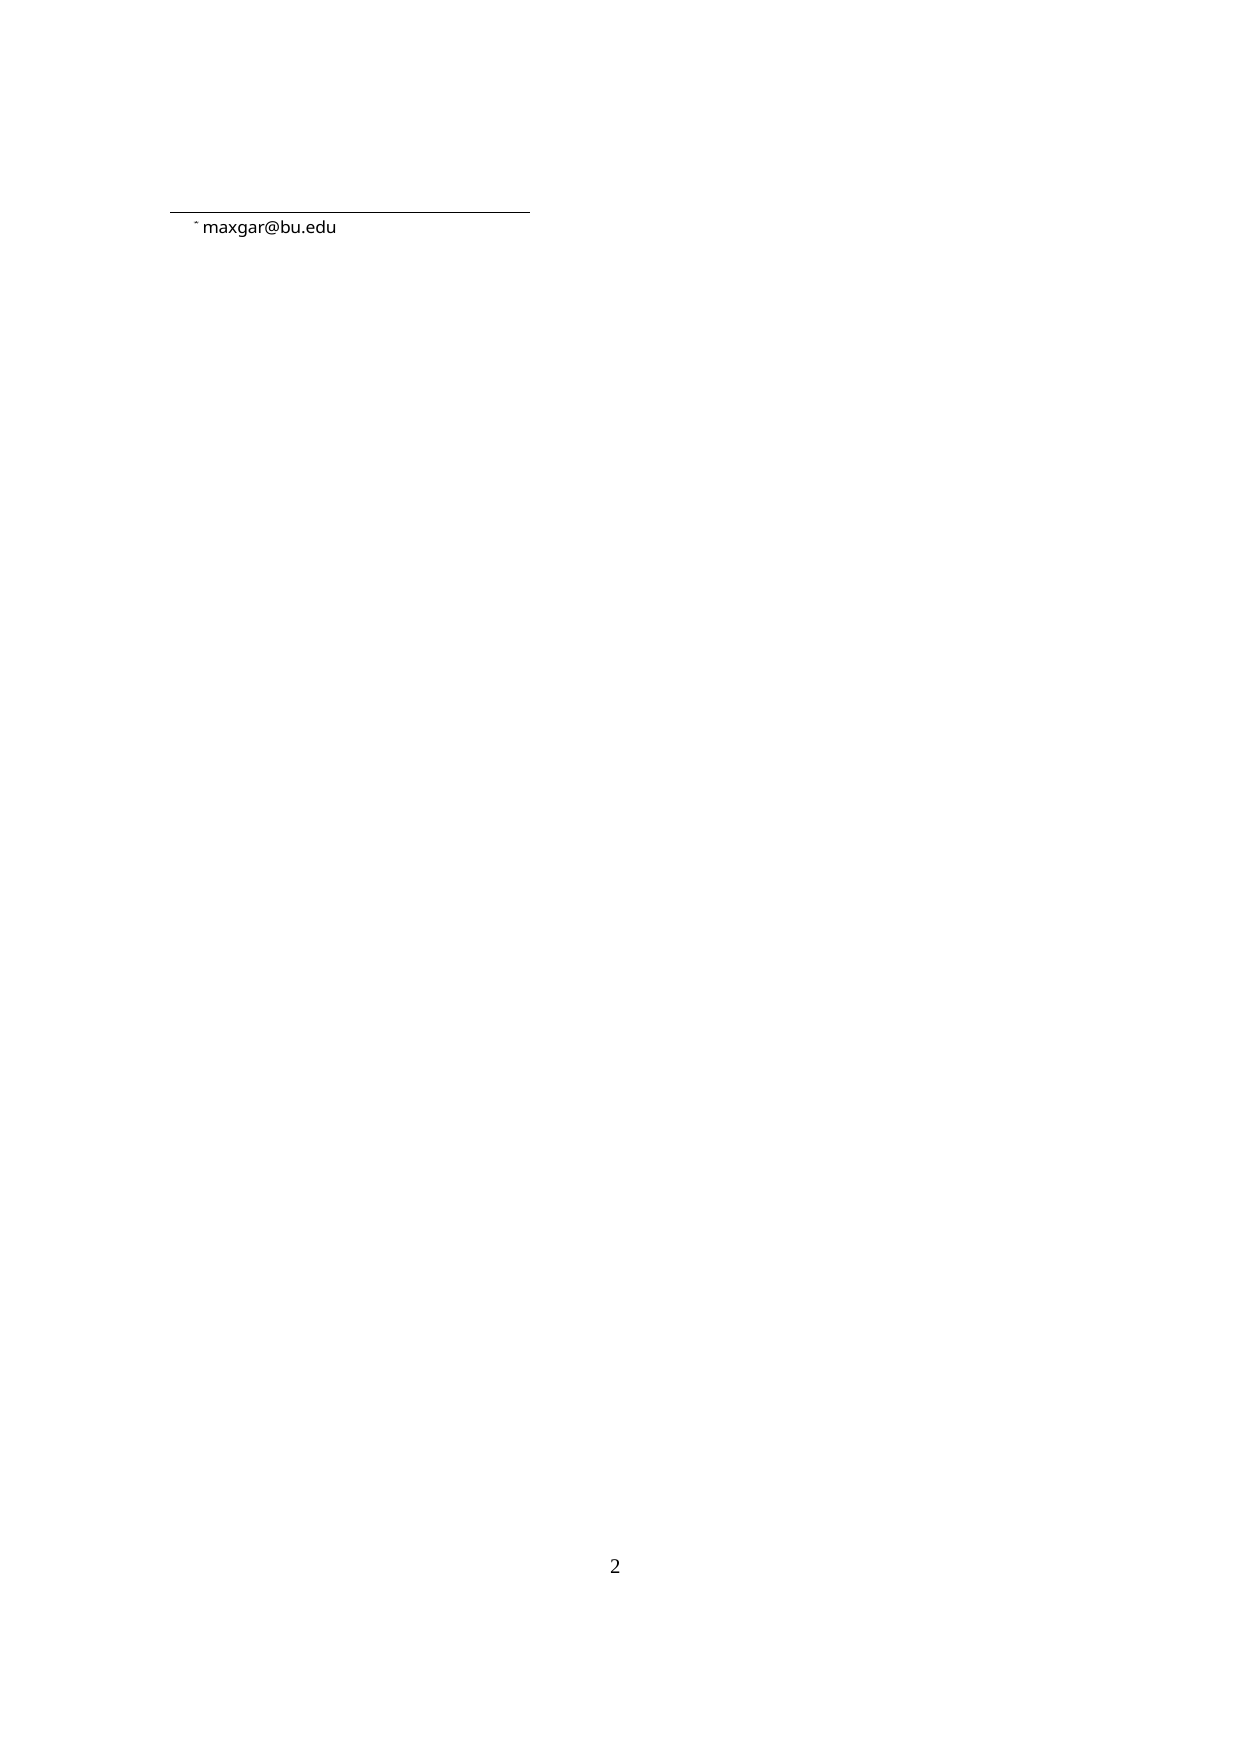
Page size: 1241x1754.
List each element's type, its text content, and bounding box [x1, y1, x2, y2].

text * maxgar@bu.edu [193, 212, 1123, 238]
